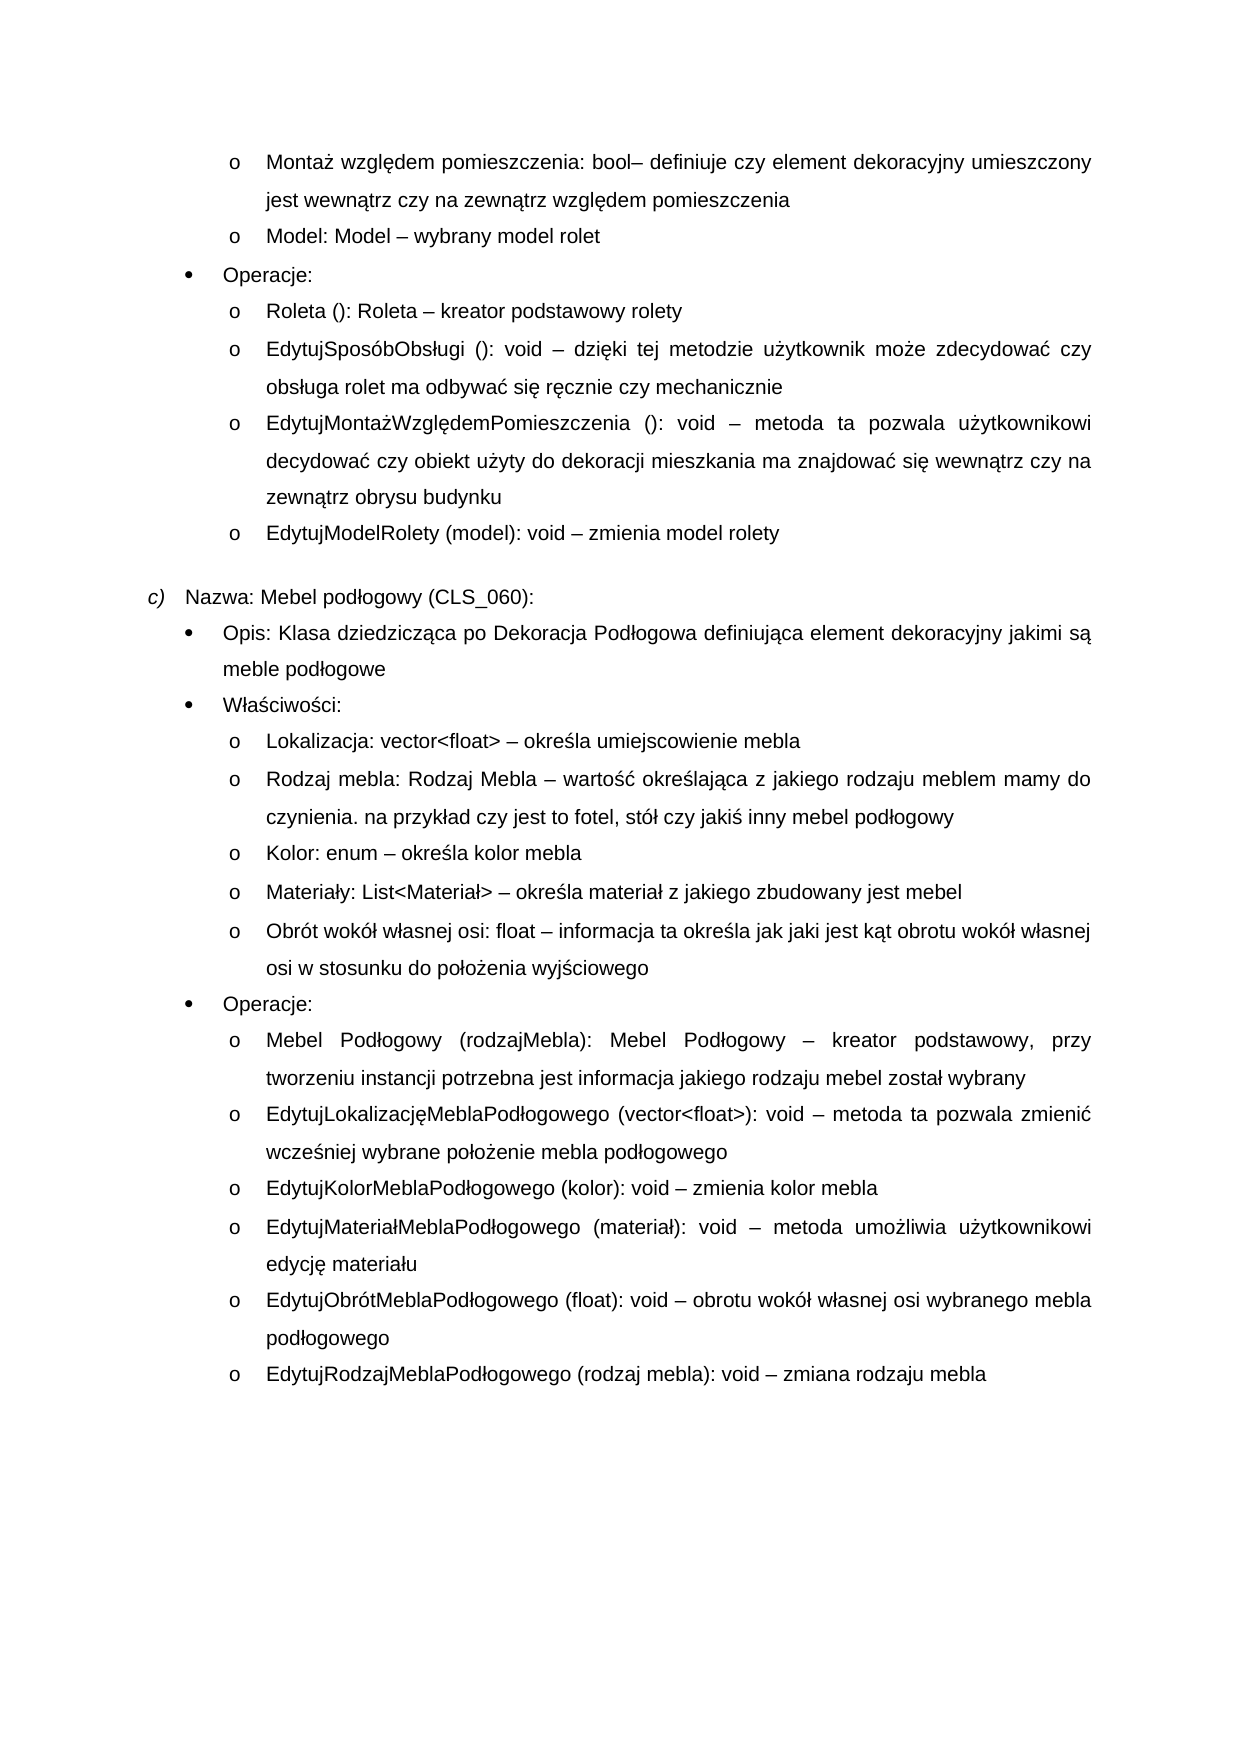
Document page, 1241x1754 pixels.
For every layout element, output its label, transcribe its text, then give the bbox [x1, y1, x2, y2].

list Nazwa: Mebel podłogowy (CLS_060): [148, 584, 1092, 608]
list EdytujObrótMeblaPodłogowego (float): void – obrotu wokół własnej osi wybranego mebla podłogowego [228, 1288, 1092, 1350]
list Roleta (): Roleta – kreator podstawowy rolety [228, 298, 1092, 324]
list EdytujLokalizacjęMeblaPodłogowego (vector<float>): void – metoda ta pozwala zmienić wcześniej wybrane położenie mebla podłogowego [228, 1102, 1092, 1164]
list EdytujKolorMeblaPodłogowego (kolor): void – zmienia kolor mebla [228, 1176, 1092, 1202]
list Opis: Klasa dziedzicząca po Dekoracja Podłogowa definiująca element dekoracyjny jakimi są meble podłogowe [185, 620, 1092, 680]
list Właściwości: [185, 692, 1092, 716]
list Obrót wokół własnej osi: float – informacja ta określa jak jaki jest kąt obrotu wokół własnej osi w stosunku do położenia wyjściowego [228, 918, 1092, 980]
list Lokalizacja: vector<float> – określa umiejscowienie mebla [228, 728, 1092, 754]
list Mebel Podłogowy (rodzajMebla): Mebel Podłogowy – kreator podstawowy, przy tworzeniu instancji potrzebna jest informacja jakiego rodzaju mebel został wybrany [228, 1028, 1092, 1090]
list Materiały: List<Materiał> – określa materiał z jakiego zbudowany jest mebel [228, 880, 1092, 906]
list EdytujSposóbObsługi (): void – dzięki tej metodzie użytkownik może zdecydować czy obsługa rolet ma odbywać się ręcznie czy mechanicznie [228, 337, 1092, 399]
list Model: Model – wybrany model rolet [228, 224, 1092, 249]
list Operacje: [185, 262, 1092, 287]
list Kolor: enum – określa kolor mebla [228, 841, 1092, 867]
list Montaż względem pomieszczenia: bool– definiuje czy element dekoracyjny umieszczony jest wewnątrz czy na zewnątrz względem pomieszczenia [228, 150, 1092, 212]
list EdytujMontażWzględemPomieszczenia (): void – metoda ta pozwala użytkownikowi decydować czy obiekt użyty do dekoracji mieszkania ma znajdować się wewnątrz czy na zewnątrz obrysu budynku [228, 411, 1092, 509]
list Operacje: [185, 992, 1092, 1016]
list EdytujRodzajMeblaPodłogowego (rodzaj mebla): void – zmiana rodzaju mebla [228, 1362, 1092, 1388]
list Rodzaj mebla: Rodzaj Mebla – wartość określająca z jakiego rodzaju meblem mamy do czynienia. na przykład czy jest to fotel, stół czy jakiś inny mebel podłogowy [228, 767, 1092, 829]
list EdytujModelRolety (model): void – zmienia model rolety [228, 521, 1092, 547]
list EdytujMateriałMeblaPodłogowego (materiał): void – metoda umożliwia użytkownikowi edycję materiału [228, 1214, 1092, 1276]
